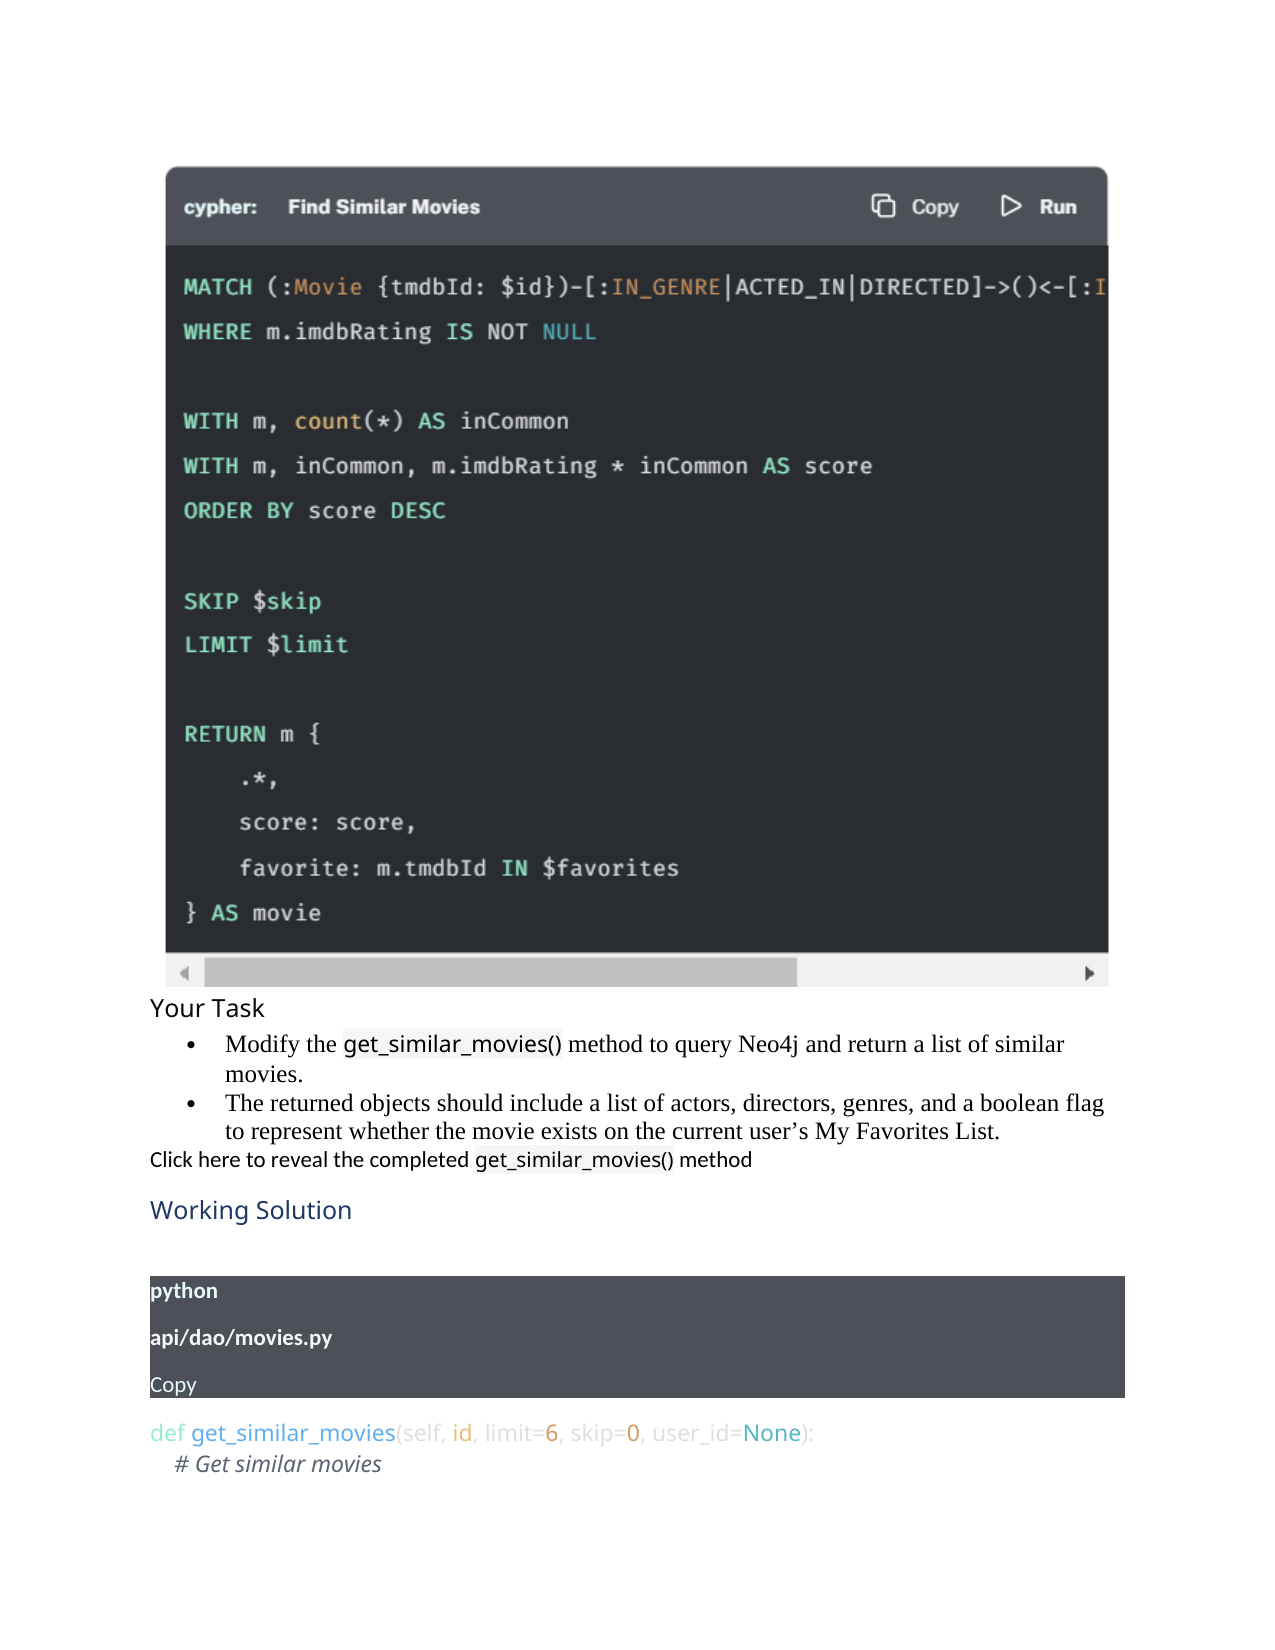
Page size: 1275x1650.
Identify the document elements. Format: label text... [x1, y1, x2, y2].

text Copy [150, 1370, 1125, 1398]
text Click here to reveal the completed get_similar_movies() method [150, 1145, 475, 1174]
text def get_similar_movies(self, id, limit=6, skip=0, user_id=None): [150, 1417, 1125, 1448]
list The returned objects should include a list of actors, directors, genres, and a boolean flag to represent whether the movie exists on the current user’s My Favorites List. [187, 1088, 1125, 1145]
subtitle Working Solution [150, 1192, 1125, 1227]
list Modify the get_similar_movies() method to query Neo4j and return a list of similar movies. [187, 1028, 1125, 1088]
text api/dao/movies.py [150, 1323, 1125, 1351]
text # Get similar movies [150, 1448, 1125, 1479]
text Click here to reveal the completed get_similar_movies() method [674, 1145, 1125, 1174]
text python [150, 1276, 1125, 1304]
subtitle Your Task [150, 991, 1125, 1025]
picture [150, 150, 1125, 987]
